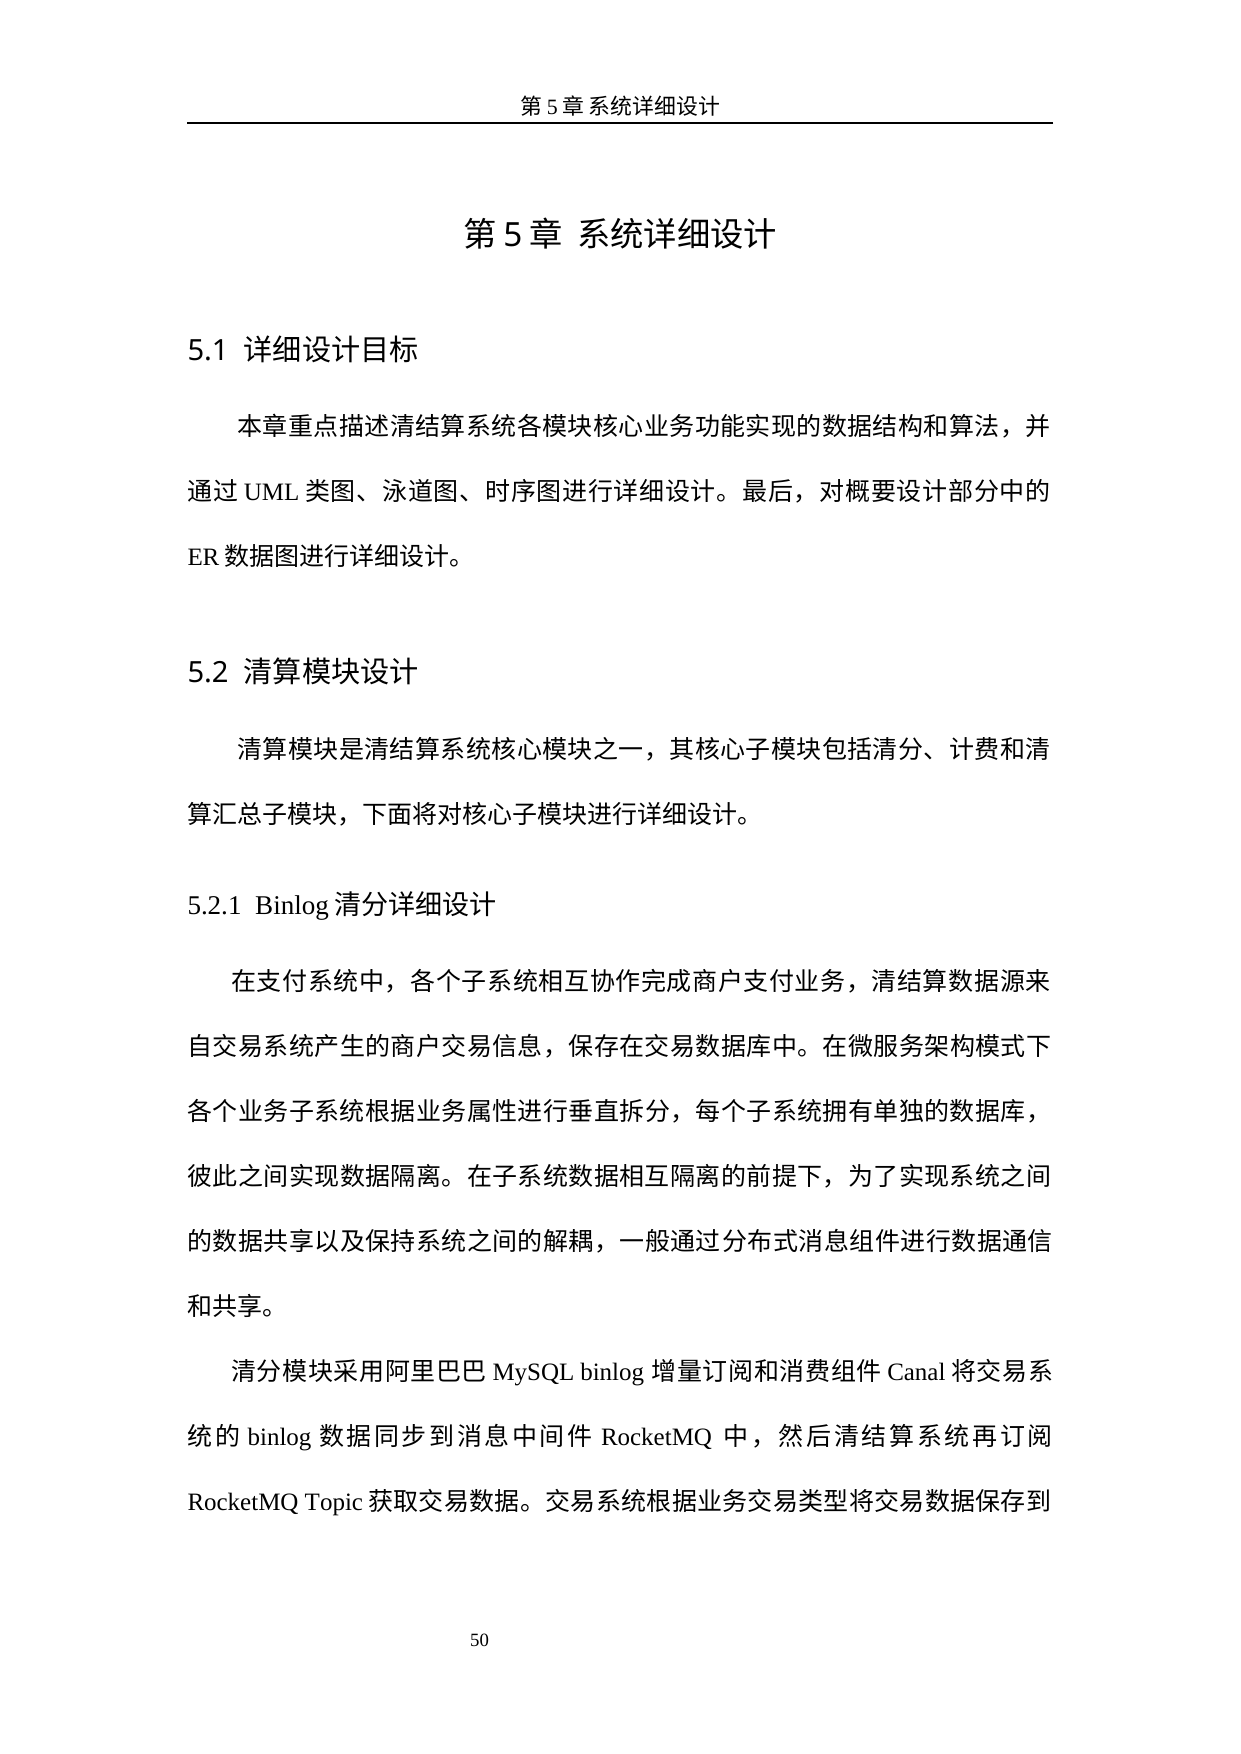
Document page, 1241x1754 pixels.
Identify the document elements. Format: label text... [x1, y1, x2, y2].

text 5.1 详细设计目标 [187, 315, 1053, 380]
text 5.2.1 Binlog清分详细设计 [187, 870, 1053, 935]
text 在支付系统中，各个子系统相互协作完成商户支付业务，清结算数据源来自交易系统产生的商户交易信息，保存在交易数据库中。在微服务架构模式下，各个业务子系统根据业务属性进行垂直拆分，每个子系统拥有单独的数据库，彼此之间实现数据隔离。在子系统数据相互隔离的前提下，为了实现系统之间的数据共享以及保持系统之间的解耦，一般通过分布式消息组件进行数据通信和共享。 [187, 947, 1053, 1337]
text 清算模块是清结算系统核心模块之一，其核心子模块包括清分、计费和清算汇总子模块，下面将对核心子模块进行详细设计。 [187, 715, 1053, 845]
text 5.2 清算模块设计 [187, 637, 1053, 702]
text 本章重点描述清结算系统各模块核心业务功能实现的数据结构和算法，并通过UML类图、泳道图、时序图进行详细设计。最后，对概要设计部分中的ER数据图进行详细设计。 [187, 392, 1053, 587]
text 第5章 系统详细设计 [187, 200, 1053, 265]
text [187, 1337, 1053, 1532]
